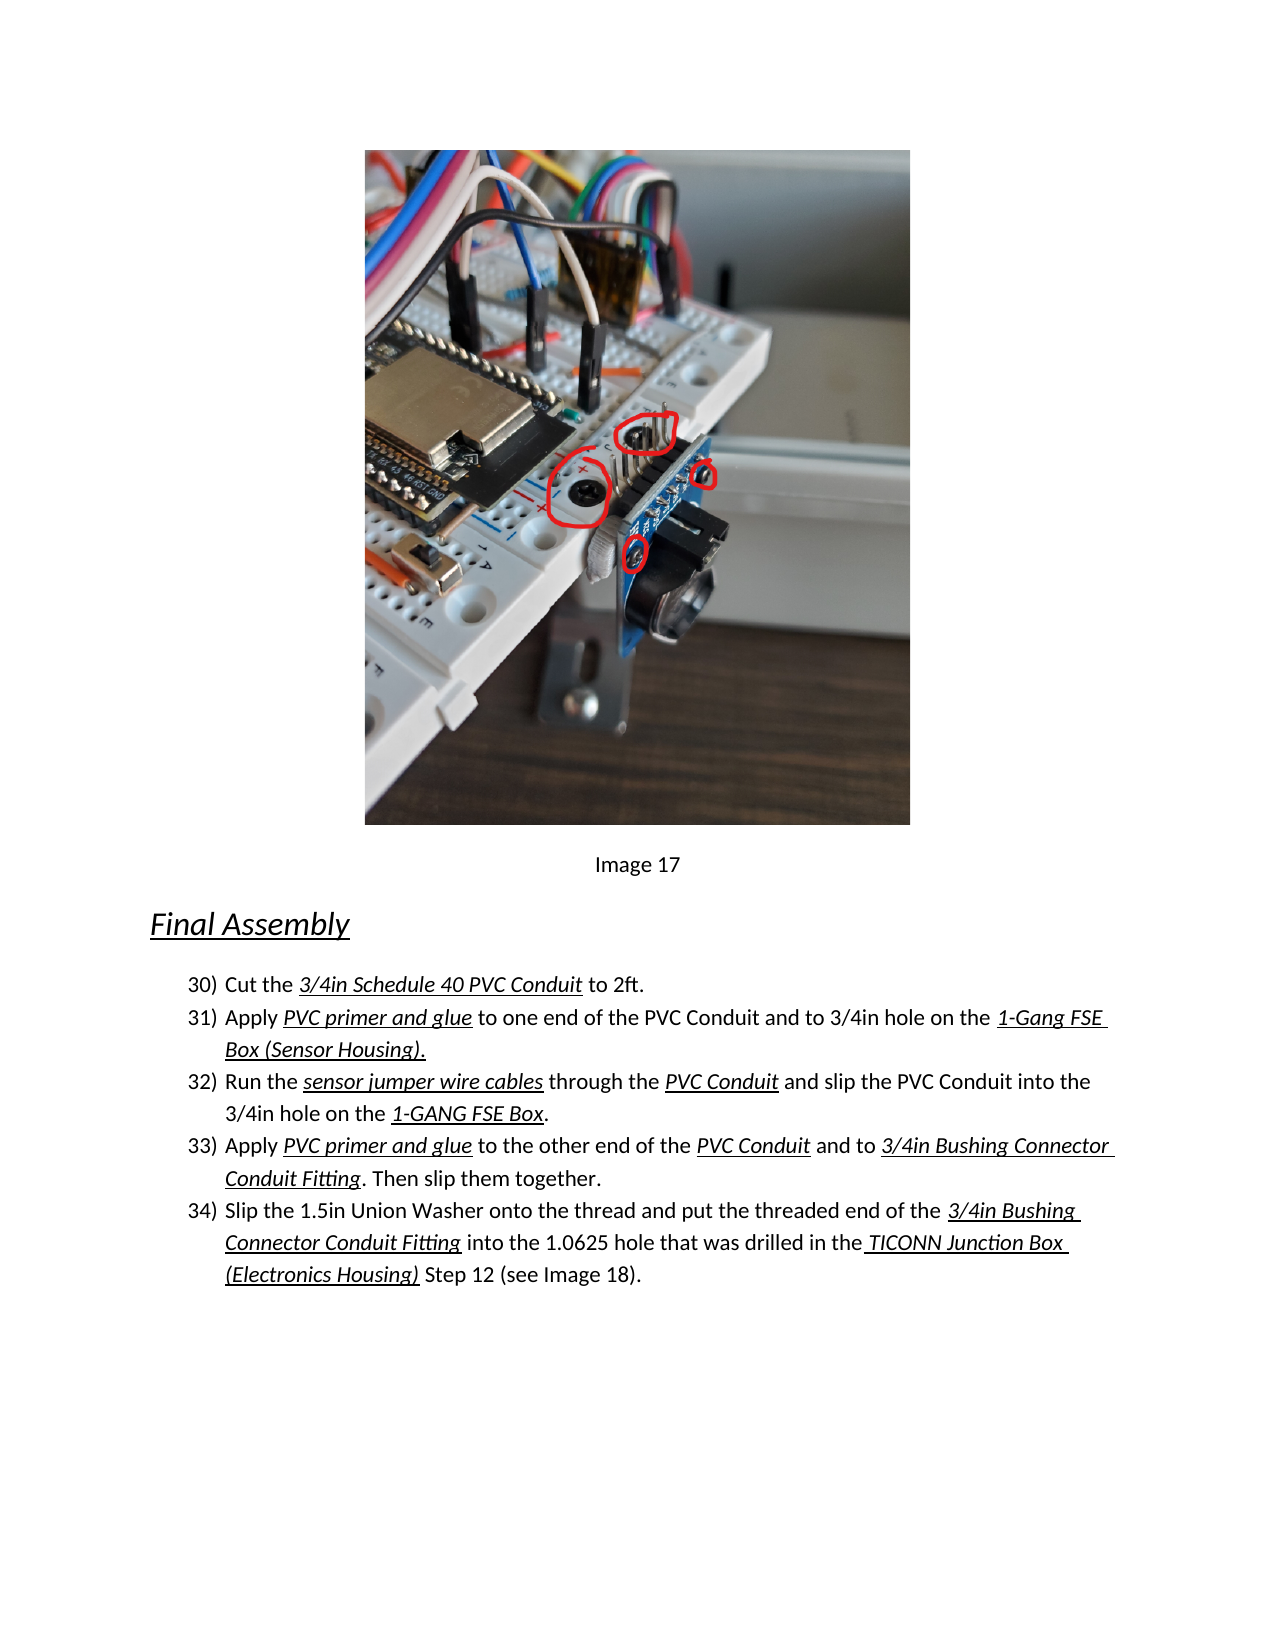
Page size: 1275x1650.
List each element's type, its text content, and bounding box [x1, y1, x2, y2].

list Apply PVC primer and glue to one end of the PVC Conduit and to 3/4in hole on the 1-Gang FSE Box (Sensor Housing). [187, 1003, 1125, 1063]
list Slip the 1.5in Union Washer onto the thread and put the threaded end of the 3/4in Bushing Connector Conduit Fitting into the 1.0625 hole that was drilled in the TICONN Junction Box (Electronics Housing) Step 12 (see Image 18). [187, 1196, 1125, 1288]
list Run the sensor jumper wire cables through the PVC Conduit and slip the PVC Conduit into the 3/4in hole on the 1-GANG FSE Box. [187, 1067, 1125, 1127]
picture [364, 150, 911, 825]
text Final Assembly [150, 903, 1125, 944]
list Cut the 3/4in Schedule 40 PVC Conduit to 2ft. [187, 971, 1125, 999]
text Image 17 [150, 850, 1125, 878]
list Apply PVC primer and glue to the other end of the PVC Conduit and to 3/4in Bushing Connector Conduit Fitting. Then slip them together. [187, 1132, 1125, 1192]
